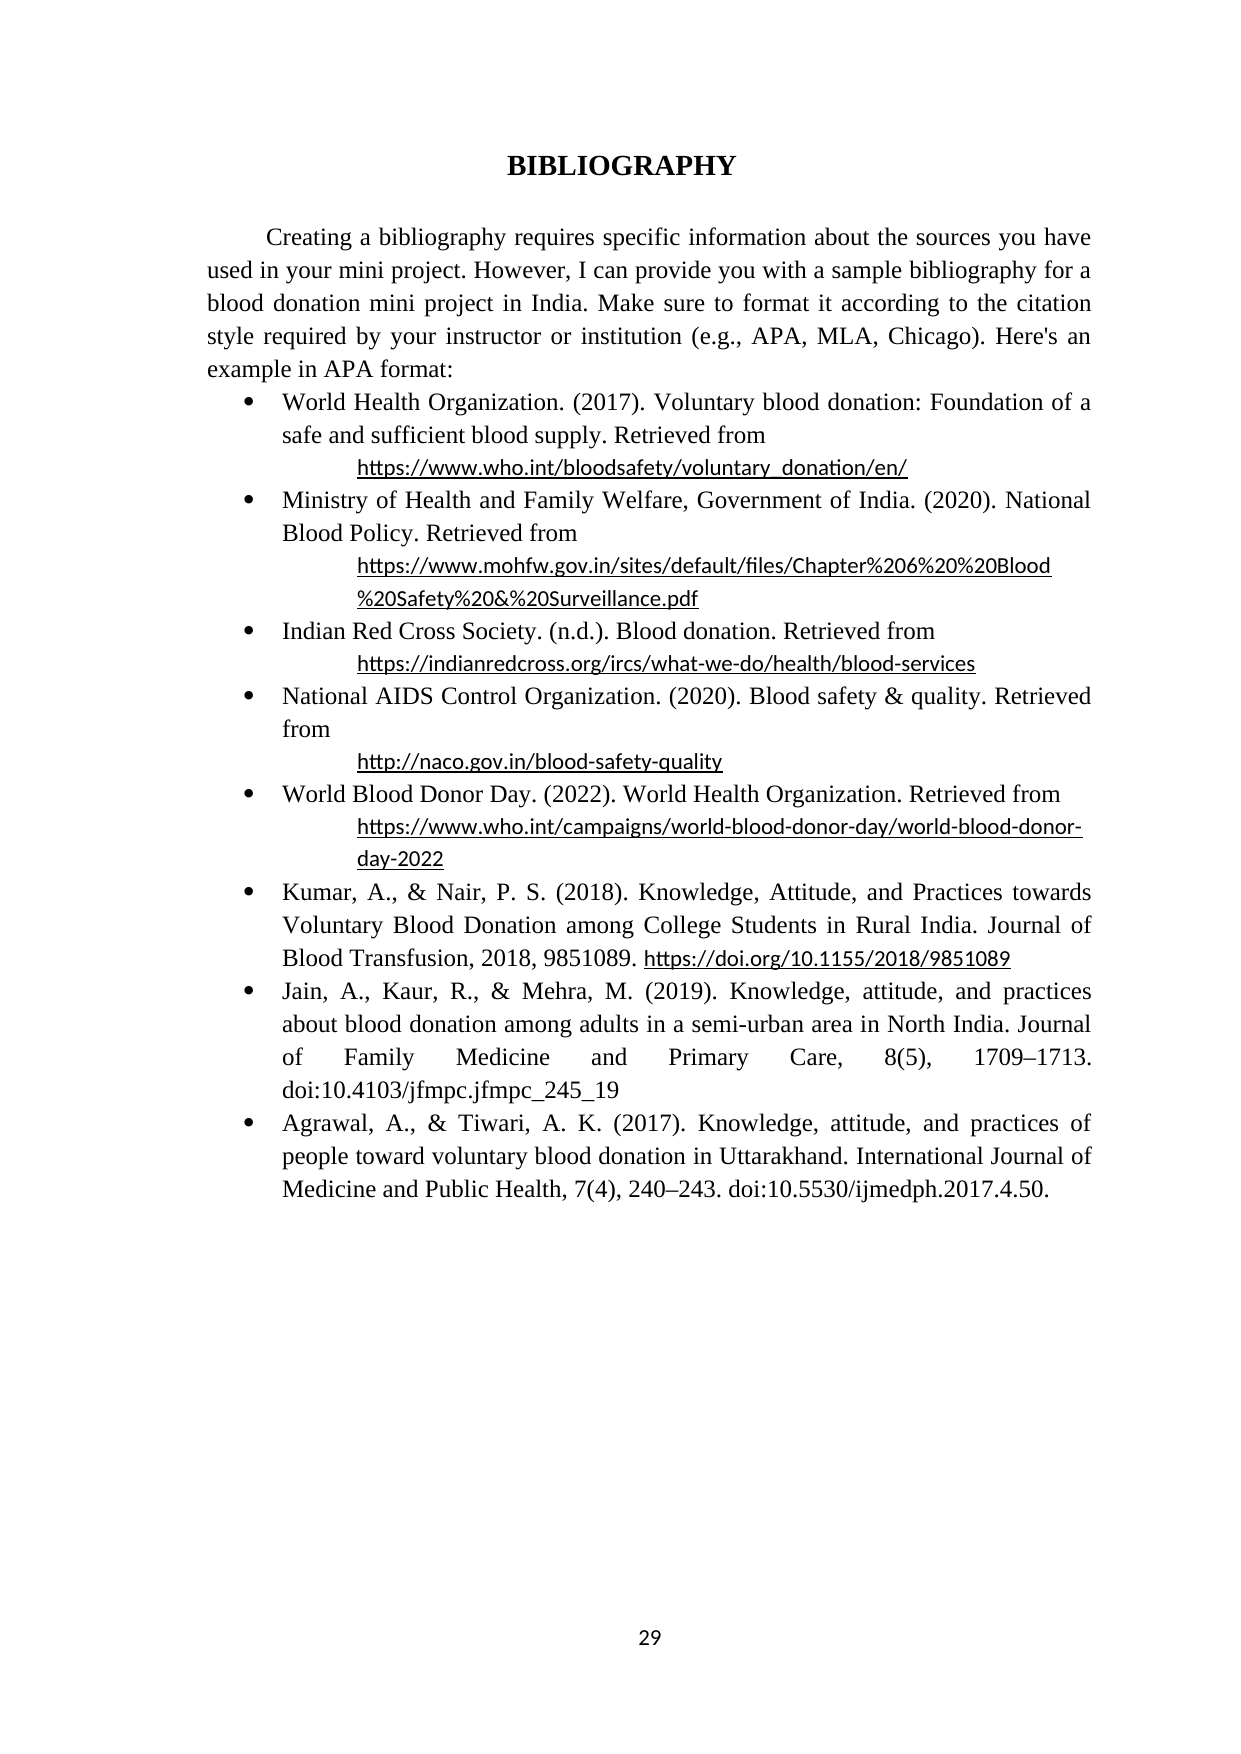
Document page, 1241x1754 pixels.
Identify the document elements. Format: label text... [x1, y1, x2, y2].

text https://www.who.int/campaigns/world-blood-donor-day/world-blood-donor-day-2022 [357, 812, 1092, 873]
list Ministry of Health and Family Welfare, Government of India. (2020). National Blood Policy. Retrieved from [244, 486, 1092, 547]
text Creating a bibliography requires specific information about the sources you have used in your mini project. However, I can provide you with a sample bibliography for a blood donation mini project in India. Make sure to format it according to the citation style required by your instructor or institution (e.g., APA, MLA, Chicago). Here's an example in APA format: [207, 222, 1092, 383]
text BIBLIOGRAPHY [207, 148, 1092, 181]
list Jain, A., Kaur, R., & Mehra, M. (2019). Knowledge, attitude, and practices about blood donation among adults in a semi-urban area in North India. Journal of Family Medicine and Primary Care, 8(5), 1709–1713. doi:10.4103/jfmpc.jfmpc_245_19 [244, 976, 1092, 1104]
text https://indianredcross.org/ircs/what-we-do/health/blood-services [282, 649, 1092, 677]
list Kumar, A., & Nair, P. S. (2018). Knowledge, Attitude, and Practices towards Voluntary Blood Donation among College Students in Rural India. Journal of Blood Transfusion, 2018, 9851089. https://doi.org/10.1155/2018/9851089 [244, 877, 1092, 972]
text http://naco.gov.in/blood-safety-quality [282, 747, 1092, 775]
list Agrawal, A., & Tiwari, A. K. (2017). Knowledge, attitude, and practices of people toward voluntary blood donation in Uttarakhand. International Journal of Medicine and Public Health, 7(4), 240–243. doi:10.5530/ijmedph.2017.4.50. [244, 1108, 1092, 1203]
text https://www.who.int/bloodsafety/voluntary_donation/en/ [282, 453, 1092, 481]
list National AIDS Control Organization. (2020). Blood safety & quality. Retrieved from [244, 681, 1092, 743]
list World Health Organization. (2017). Voluntary blood donation: Foundation of a safe and sufficient blood supply. Retrieved from [244, 387, 1092, 449]
list World Blood Donor Day. (2022). World Health Organization. Retrieved from [244, 779, 1092, 808]
text https://www.mohfw.gov.in/sites/default/files/Chapter%206%20%20Blood%20Safety%20&%20Surveillance.pdf [357, 552, 1092, 612]
list Indian Red Cross Society. (n.d.). Blood donation. Retrieved from [244, 616, 1092, 645]
